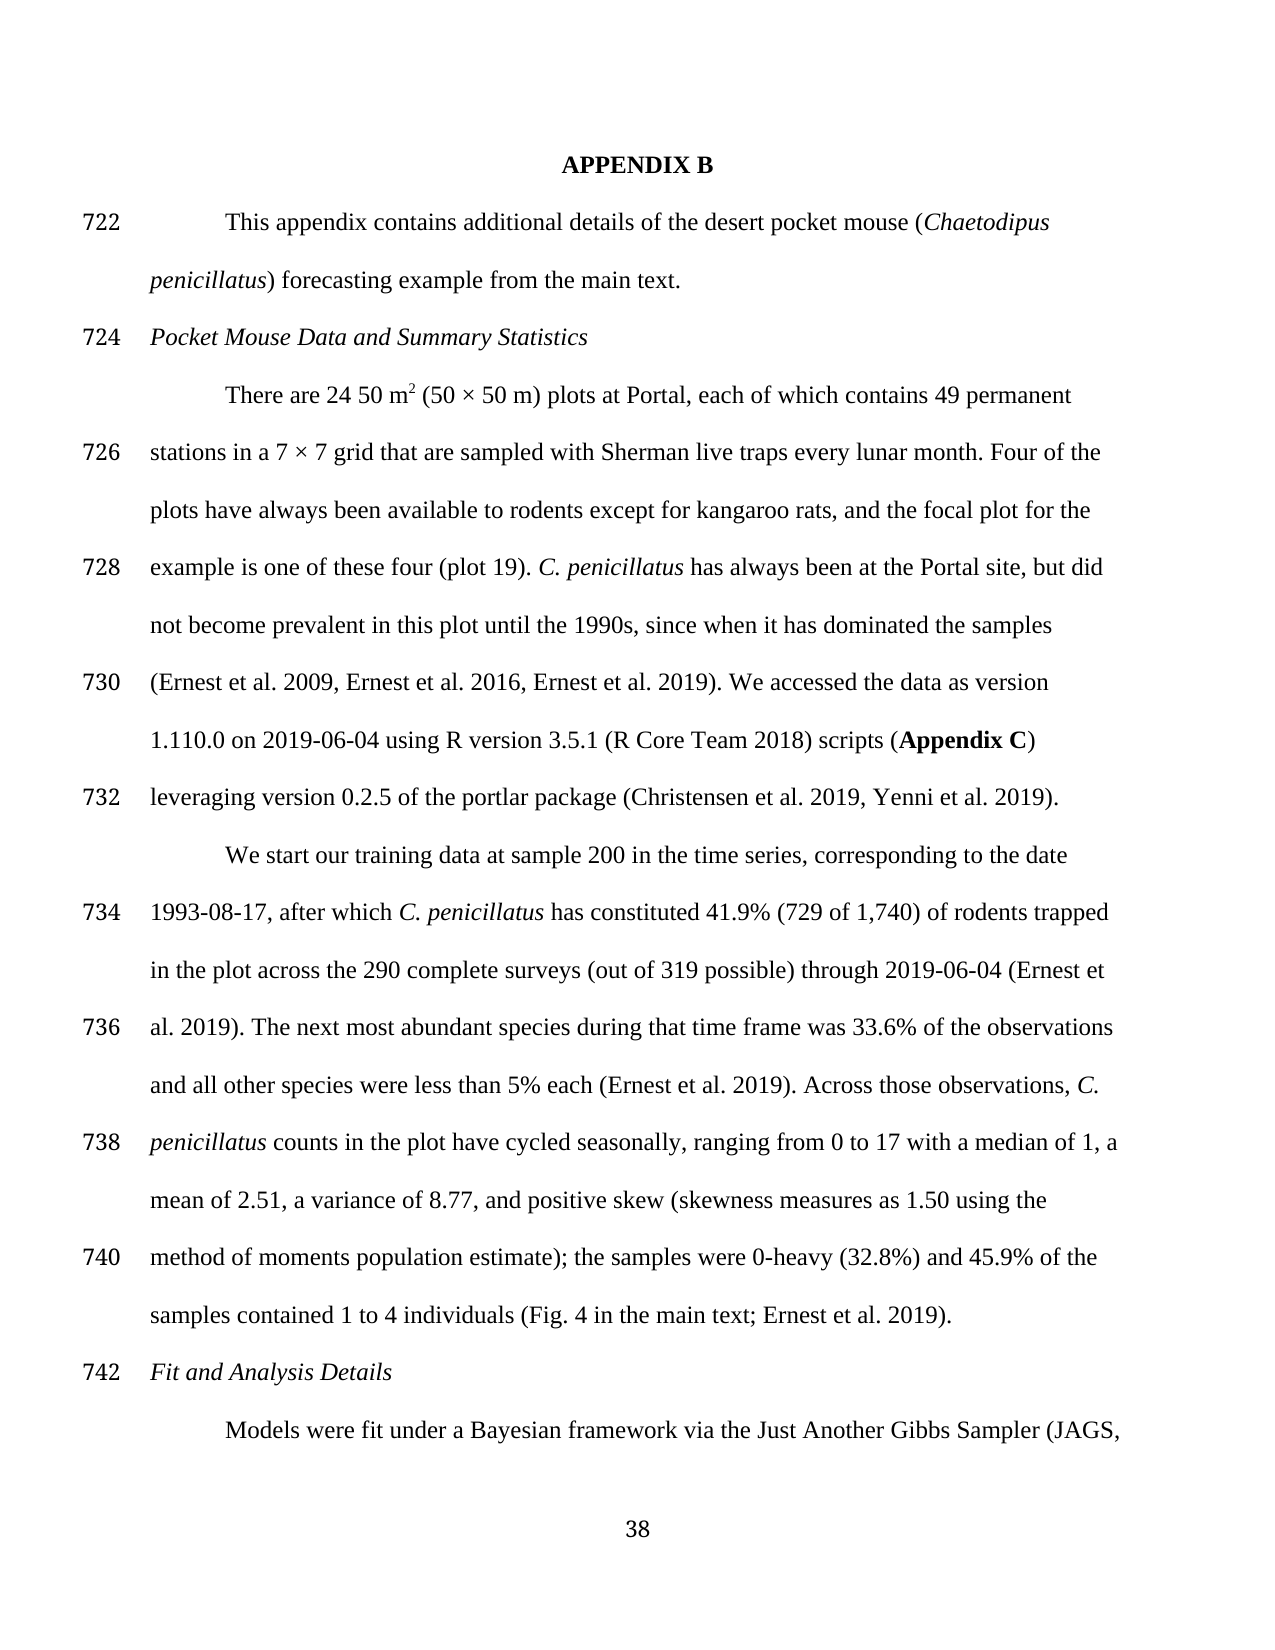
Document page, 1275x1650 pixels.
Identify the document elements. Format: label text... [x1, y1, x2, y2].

text We start our training data at sample 200 in the time series, corresponding to the date 1993-08-17, after which C. penicillatus has constituted 41.9% (729 of 1,740) of rodents trapped in the plot across the 290 complete surveys (out of 319 possible) through 2019-06-04 (Ernest et al. 2019). The next most abundant species during that time frame was 33.6% of the observations and all other species were less than 5% each (Ernest et al. 2019). Across those observations, C. penicillatus counts in the plot have cycled seasonally, ranging from 0 to 17 with a median of 1, a mean of 2.51, a variance of 8.77, and positive skew (skewness measures as 1.50 using the method of moments population estimate); the samples were 0-heavy (32.8%) and 45.9% of the samples contained 1 to 4 individuals (Fig. 4 in the main text; Ernest et al. 2019). [150, 840, 1125, 1329]
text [150, 1415, 1125, 1444]
text This appendix contains additional details of the desert pocket mouse (Chaetodipus penicillatus) forecasting example from the main text. [150, 207, 1125, 294]
text Pocket Mouse Data and Summary Statistics [150, 322, 1125, 351]
text Fit and Analysis Details [150, 1357, 1125, 1386]
text There are 24 50 m2 (50 × 50 m) plots at Portal, each of which contains 49 permanent stations in a 7 × 7 grid that are sampled with Sherman live traps every lunar month. Four of the plots have always been available to rodents except for kangaroo rats, and the focal plot for the example is one of these four (plot 19). C. penicillatus has always been at the Portal site, but did not become prevalent in this plot until the 1990s, since when it has dominated the samples (Ernest et al. 2009, Ernest et al. 2016, Ernest et al. 2019). We accessed the data as version 1.110.0 on 2019-06-04 using R version 3.5.1 (R Core Team 2018) scripts (Appendix C) leveraging version 0.2.5 of the portlar package (Christensen et al. 2019, Yenni et al. 2019). [150, 380, 1125, 811]
text APPENDIX B [150, 150, 1125, 179]
